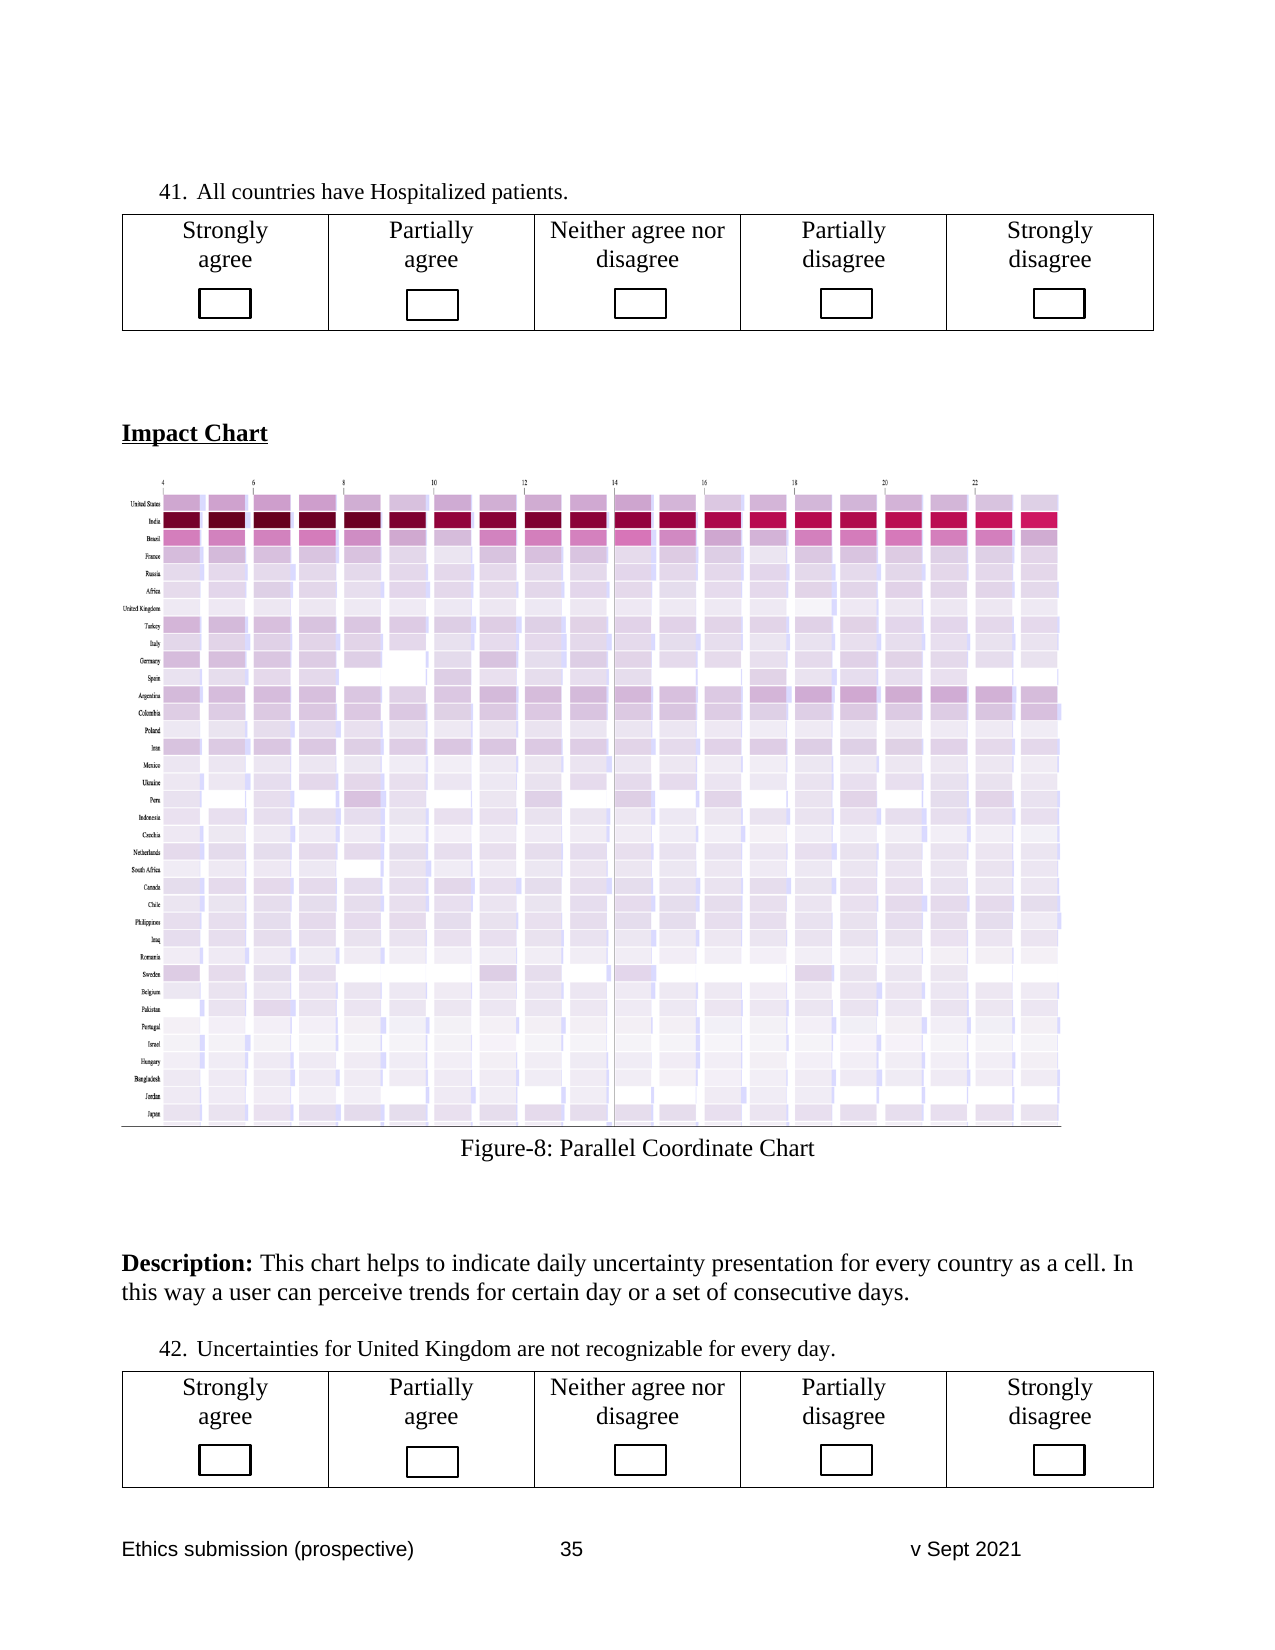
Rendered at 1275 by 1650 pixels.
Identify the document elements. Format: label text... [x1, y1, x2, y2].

table_header Partially disagree [741, 215, 946, 330]
text Impact Chart [121, 418, 1153, 475]
list All countries have Hospitalized patients. [159, 178, 1153, 204]
table_header Neither agree nor disagree [535, 1372, 740, 1487]
table_header Strongly agree [123, 215, 328, 330]
table_header Strongly disagree [947, 1372, 1153, 1487]
text Figure-8: Parallel Coordinate Chart [121, 1133, 1153, 1162]
table_header Strongly agree [123, 1372, 328, 1487]
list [159, 1334, 1153, 1361]
table_header Partially agree [329, 215, 534, 330]
table_header Partially agree [329, 1372, 534, 1487]
text Description: This chart helps to indicate daily uncertainty presentation for every country as a cell. In this way a user can perceive trends for certain day or a set of consecutive days. [121, 1248, 1153, 1305]
table_header Partially disagree [741, 1372, 946, 1487]
table_header Neither agree nor disagree [535, 215, 740, 330]
table_header Strongly disagree [947, 215, 1153, 330]
picture [121, 475, 1062, 1133]
